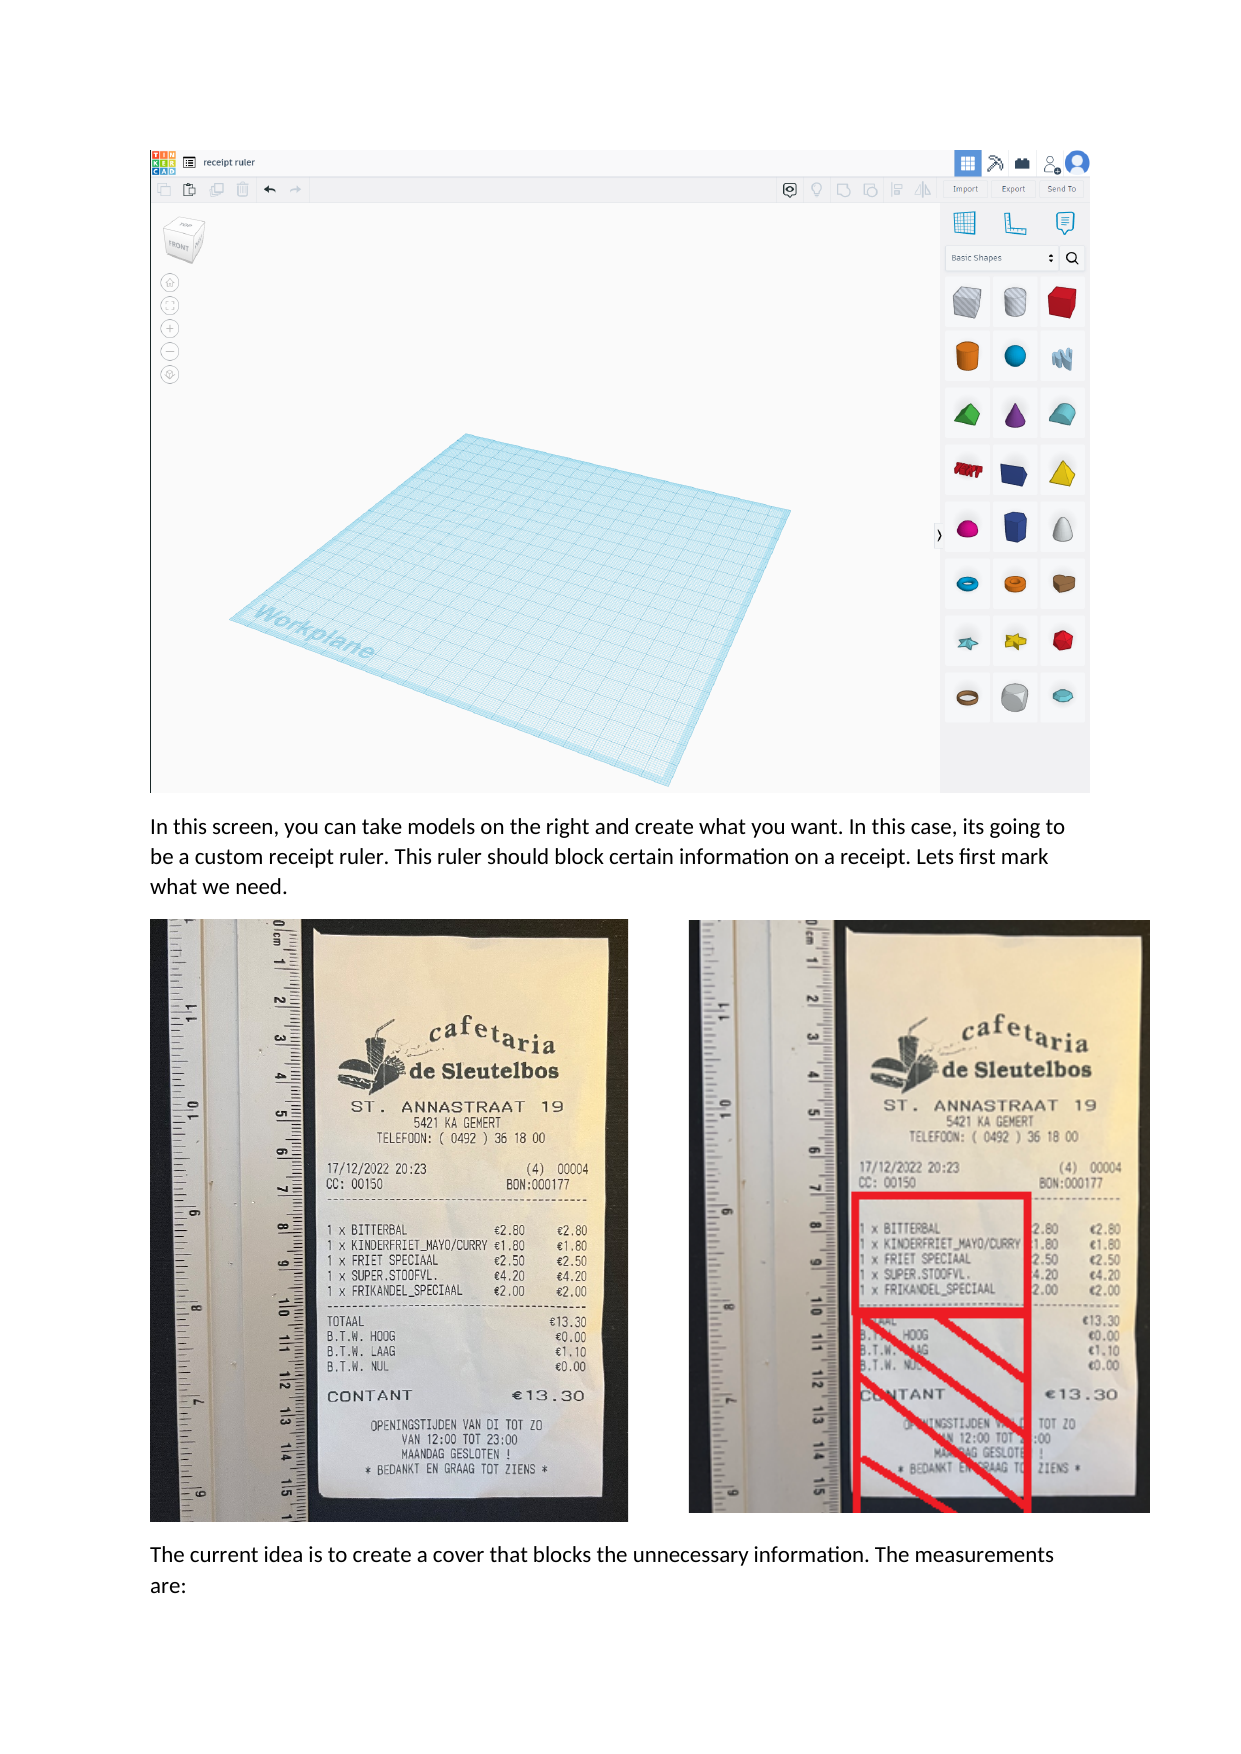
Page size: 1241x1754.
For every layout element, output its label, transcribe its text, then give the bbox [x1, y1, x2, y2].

text In this screen, you can take models on the right and create what you want. In this case, its going to be a custom receipt ruler. This ruler should block certain information on a receipt. Lets first mark what we need. [150, 812, 1090, 900]
picture [150, 150, 1090, 793]
picture [687, 920, 1149, 1511]
text The current idea is to create a cover that blocks the unnecessary information. The measurements are: [150, 1541, 1090, 1599]
picture [150, 919, 629, 1522]
